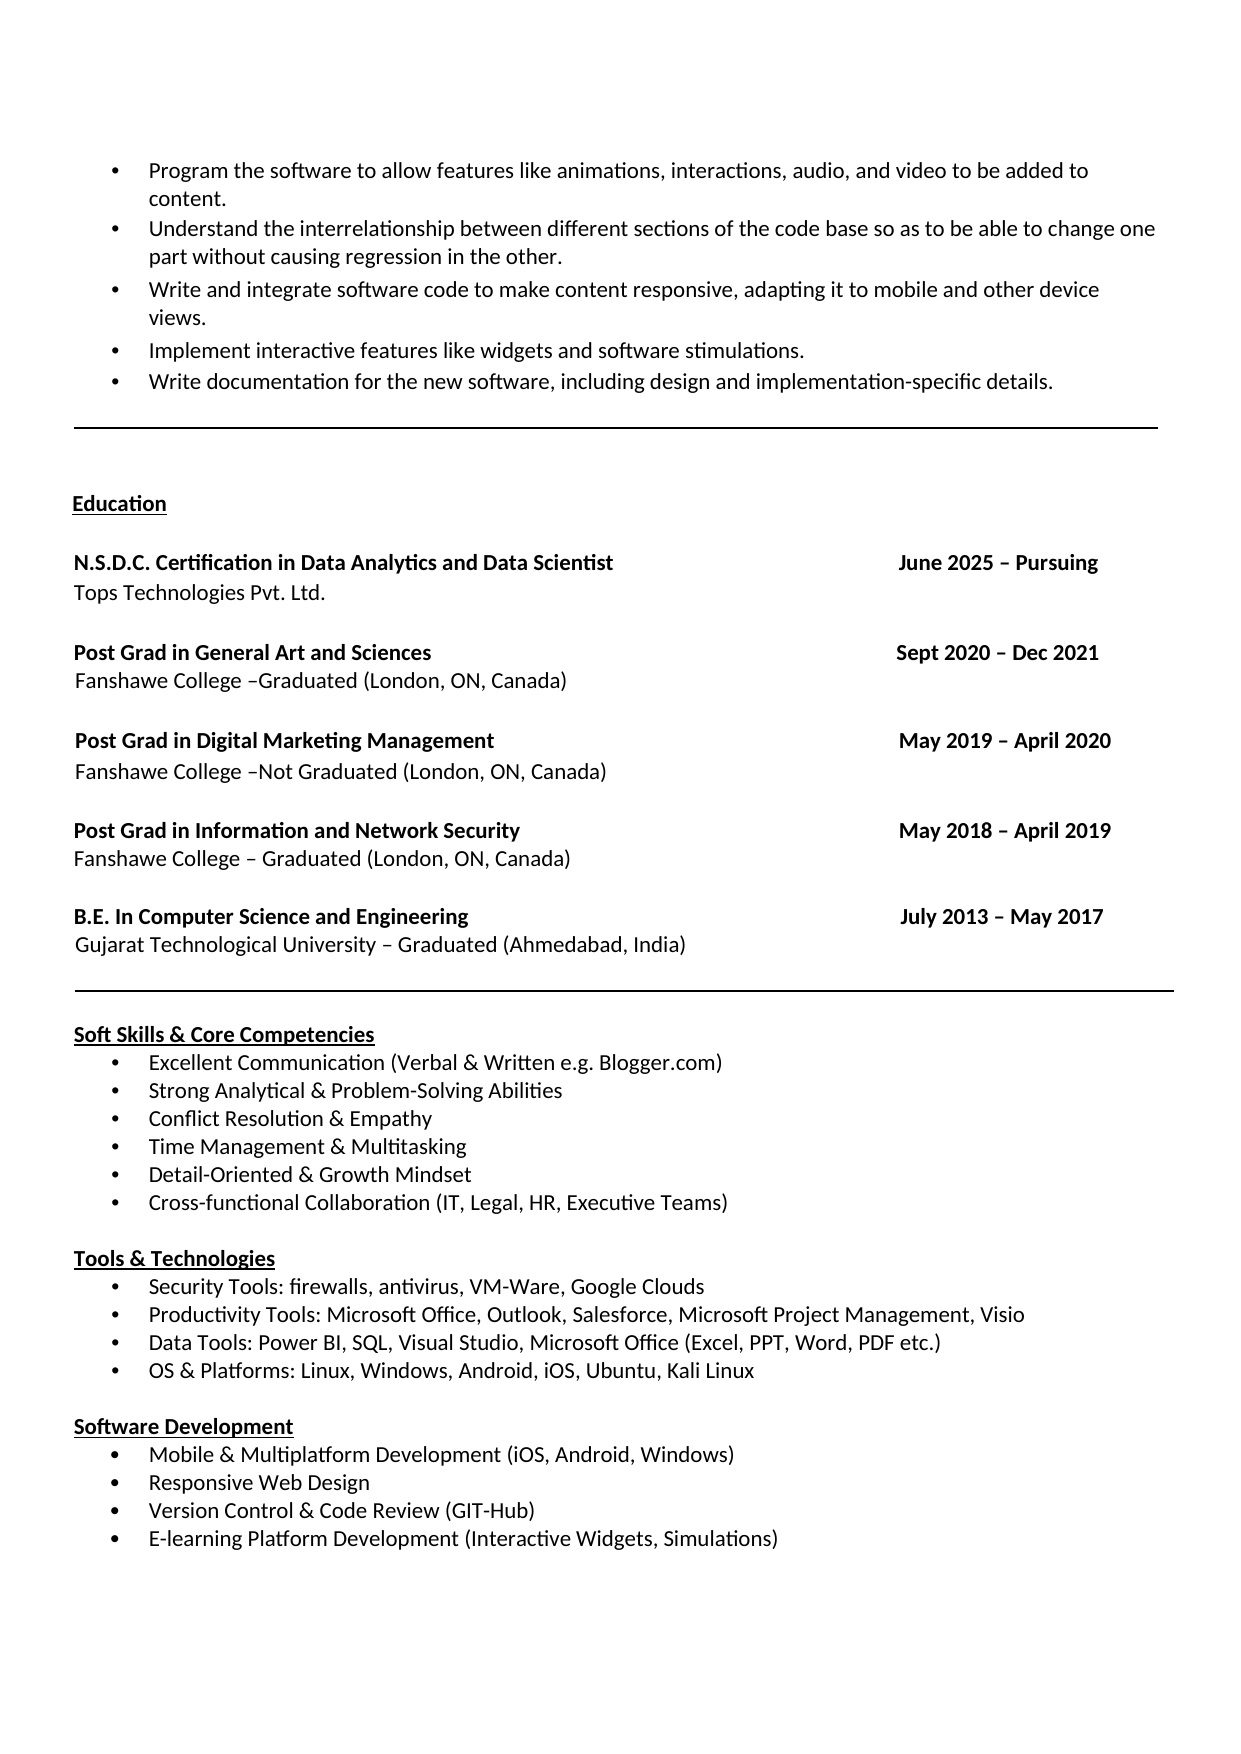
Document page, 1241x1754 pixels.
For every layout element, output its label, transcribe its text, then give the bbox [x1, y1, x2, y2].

text Fanshawe College –Not Graduated (London, ON, Canada) [75, 757, 1158, 785]
list Program the software to allow features like animations, interactions, audio, and video to be added to content. [111, 156, 1158, 212]
list Detail-Oriented & Growth Mindset [111, 1160, 1174, 1188]
list Strong Analytical & Problem-Solving Abilities [111, 1076, 1174, 1104]
list Write and integrate software code to make content responsive, adapting it to mobile and other device views. [111, 275, 1158, 331]
list Write documentation for the new software, including design and implementation-specific details. [111, 367, 1158, 395]
list Cross-functional Collaboration (IT, Legal, HR, Executive Teams) [111, 1188, 1174, 1216]
list Excellent Communication (Verbal & Written e.g. Blogger.com) [111, 1048, 1174, 1076]
list OS & Platforms: Linux, Windows, Android, iOS, Ubuntu, Kali Linux [111, 1356, 1174, 1384]
list Responsive Web Design [111, 1468, 1174, 1496]
text Soft Skills & Core Competencies [73, 1020, 1174, 1048]
list Security Tools: firewalls, antivirus, VM-Ware, Google Clouds [111, 1272, 1174, 1300]
text Gujarat Technological University – Graduated (Ahmedabad, India) [75, 930, 1158, 958]
subtitle Education [72, 489, 1167, 517]
list Data Tools: Power BI, SQL, Visual Studio, Microsoft Office (Excel, PPT, Word, PDF etc.) [111, 1328, 1174, 1356]
text Post Grad in General Art and Sciences Sept 2020 – Dec 2021 [73, 638, 1174, 666]
text Software Development [73, 1412, 1174, 1440]
list Implement interactive features like widgets and software stimulations. [111, 337, 1158, 364]
list Time Management & Multitasking [111, 1132, 1174, 1160]
text B.E. In Computer Science and Engineering July 2013 – May 2017 [73, 902, 1174, 930]
list Mobile & Multiplatform Development (iOS, Android, Windows) [111, 1440, 1174, 1468]
text Post Grad in Information and Network Security May 2018 – April 2019 [73, 816, 1174, 844]
text Fanshawe College –Graduated (London, ON, Canada) [75, 666, 1158, 694]
list Conflict Resolution & Empathy [111, 1104, 1174, 1132]
text N.S.D.C. Certification in Data Analytics and Data Scientist June 2025 – Pursuing [73, 548, 1167, 576]
list Understand the interrelationship between different sections of the code base so as to be able to change one part without causing regression in the other. [111, 214, 1158, 270]
text Tools & Technologies [73, 1244, 1174, 1272]
text Tops Technologies Pvt. Ltd. [73, 578, 1167, 606]
list E-learning Platform Development (Interactive Widgets, Simulations) [111, 1524, 1174, 1552]
text Post Grad in Digital Marketing Management May 2019 – April 2020 [75, 727, 1158, 755]
list Version Control & Code Review (GIT-Hub) [111, 1496, 1174, 1524]
list Productivity Tools: Microsoft Office, Outlook, Salesforce, Microsoft Project Management, Visio [111, 1300, 1174, 1328]
text Fanshawe College – Graduated (London, ON, Canada) [73, 844, 1174, 872]
